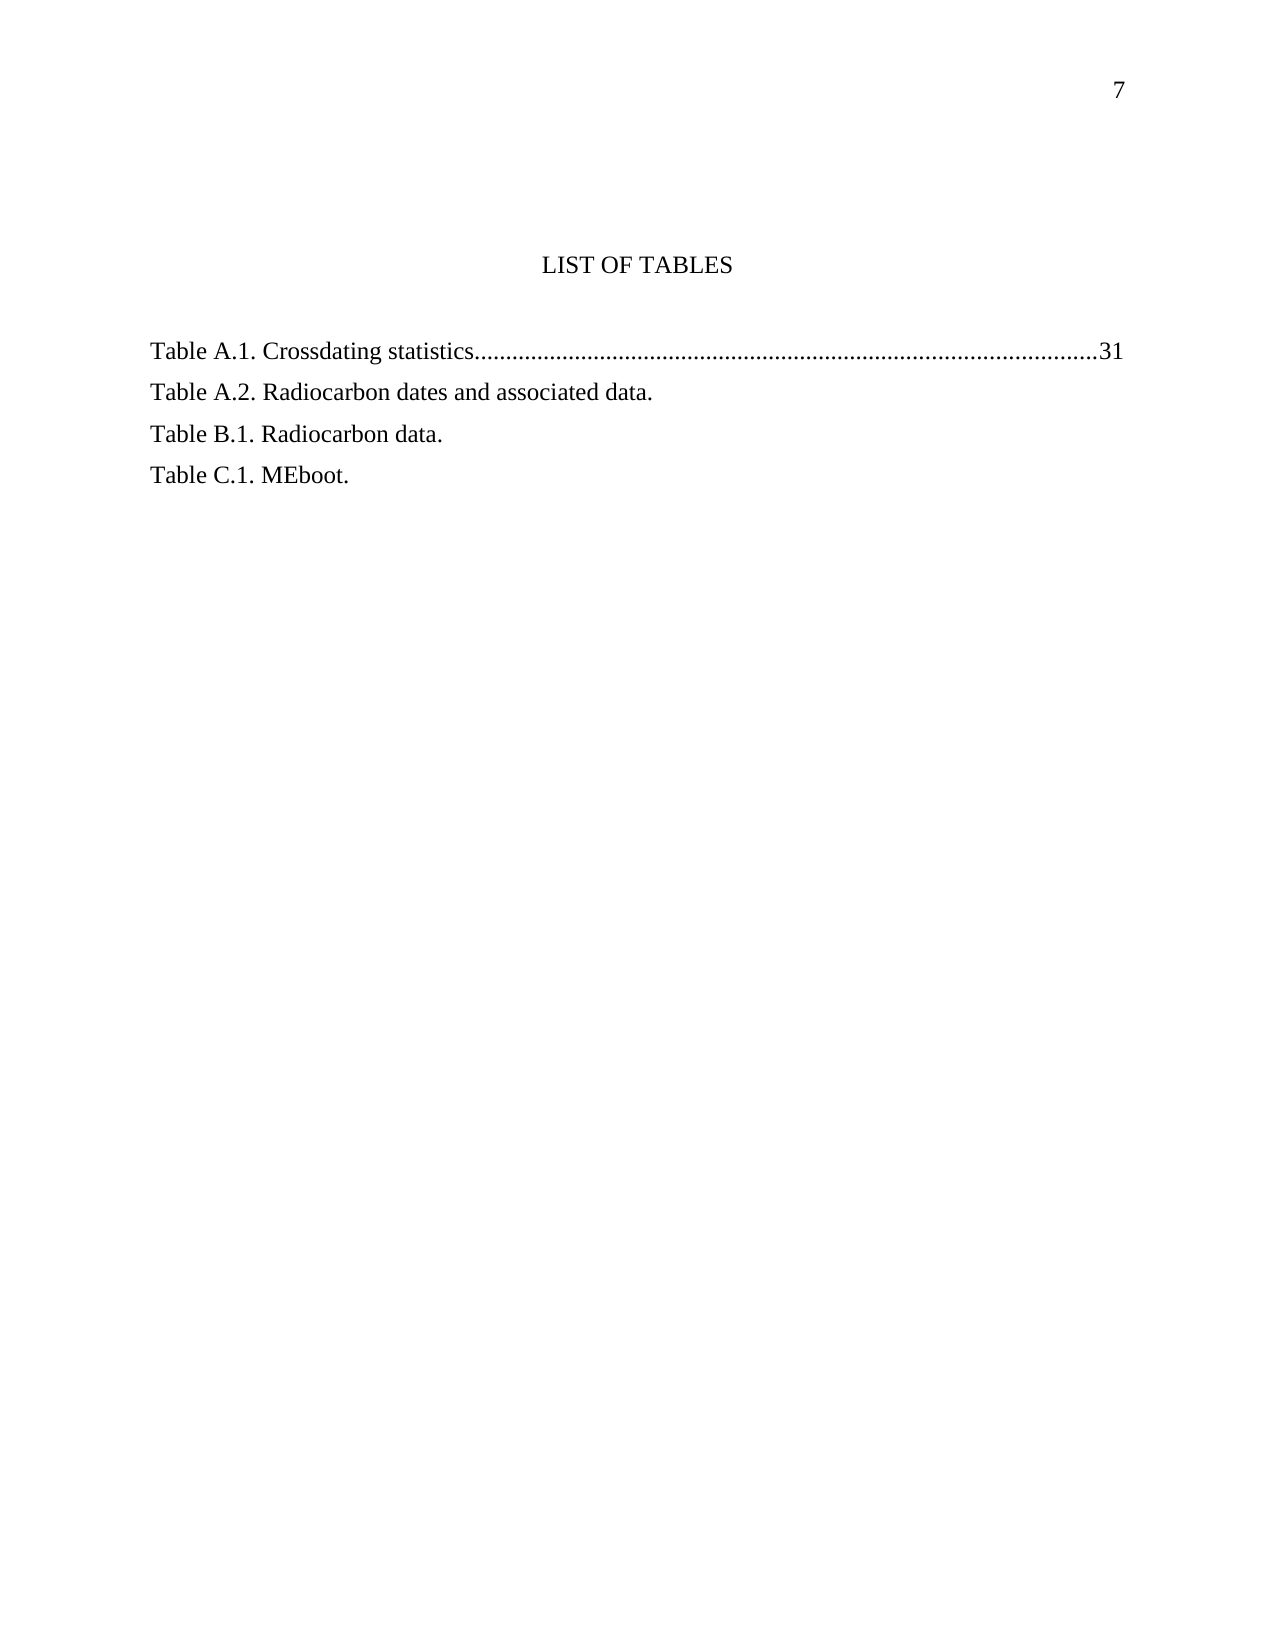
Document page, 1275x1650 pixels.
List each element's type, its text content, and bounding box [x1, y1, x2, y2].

text Table C.1. MEboot. 107 [150, 460, 1125, 489]
text Table A.2. Radiocarbon dates and associated data. 33 [150, 377, 1125, 406]
text Table A.1. Crossdating statistics. 31 [150, 336, 1125, 365]
text Table B.1. Radiocarbon data. 79 [150, 419, 1125, 447]
subtitle LIST OF TABLES [150, 250, 1125, 279]
